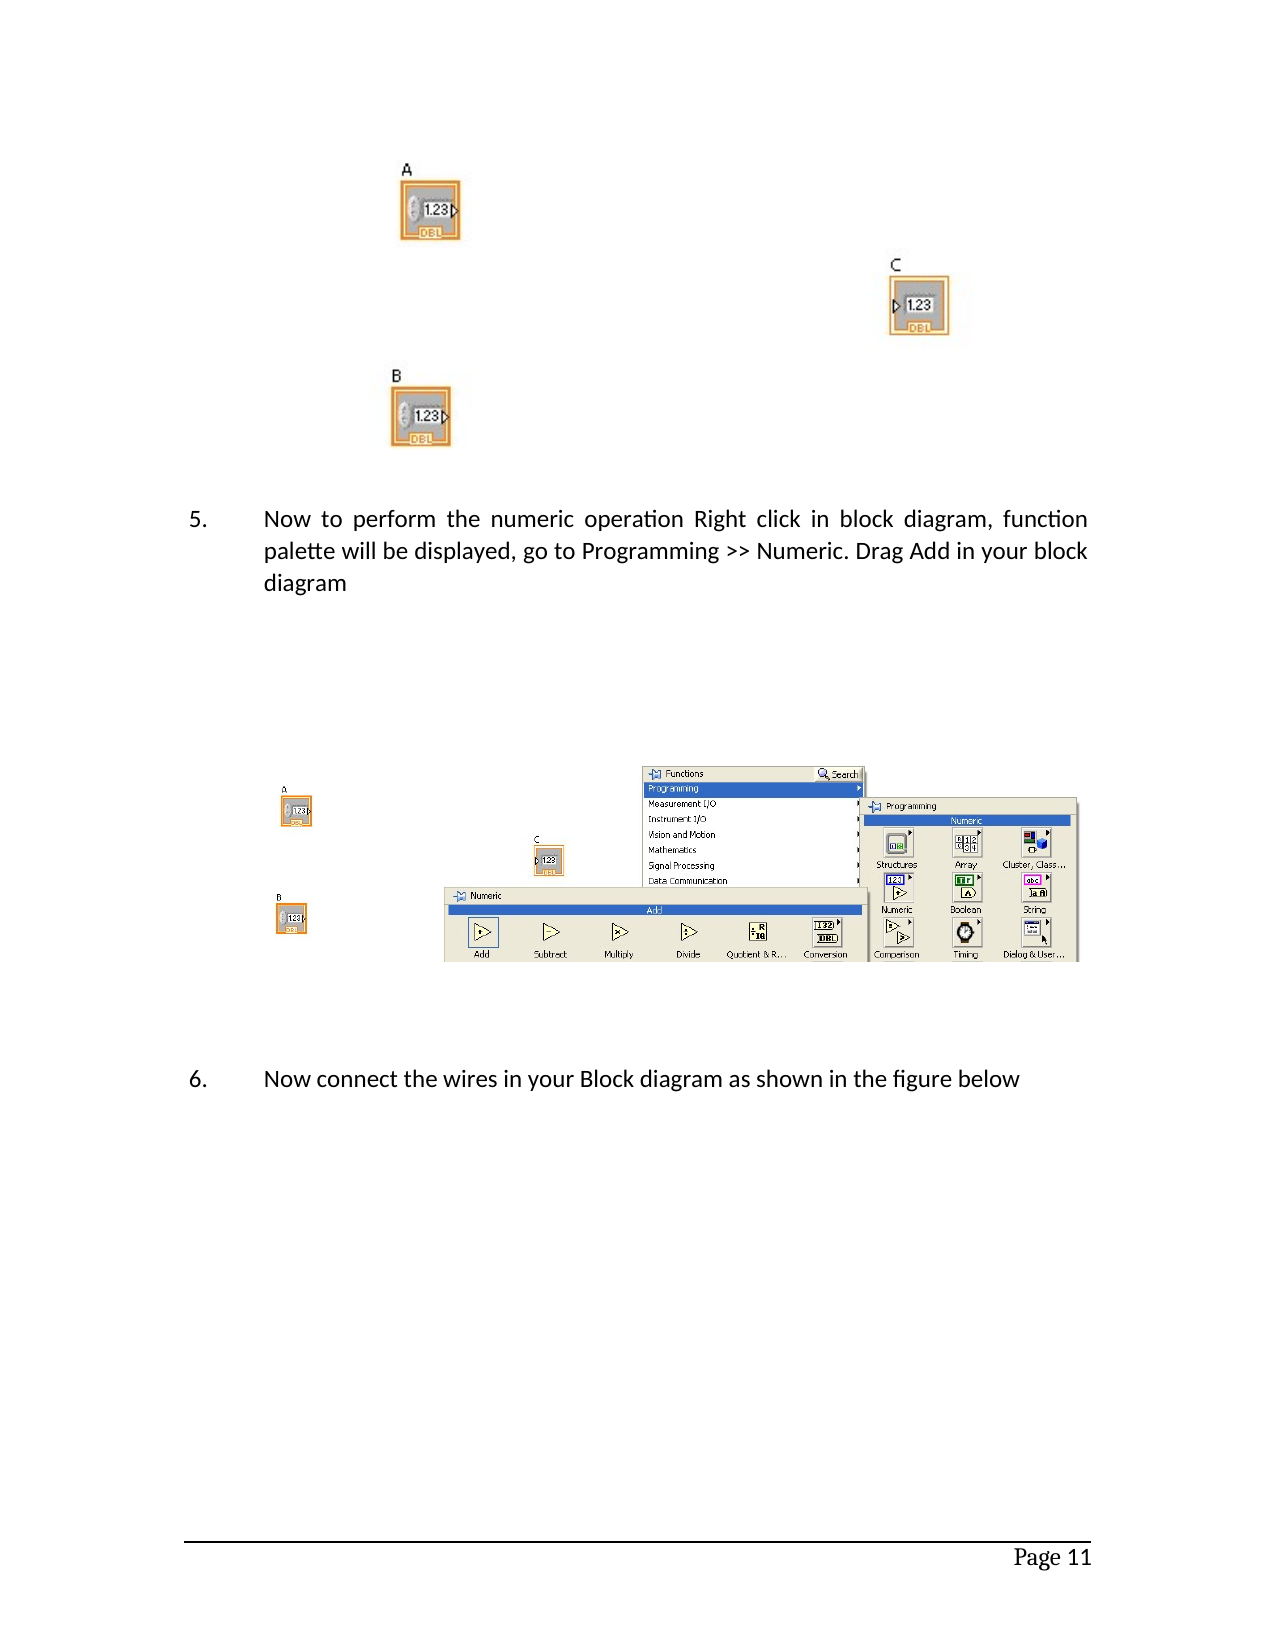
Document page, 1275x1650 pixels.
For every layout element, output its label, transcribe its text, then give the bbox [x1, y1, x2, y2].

picture [346, 148, 1012, 501]
picture [223, 730, 1122, 962]
list Now connect the wires in your Block diagram as shown in the figure below [189, 1063, 1089, 1093]
list Now to perform the numeric operation Right click in block diagram, function palette will be displayed, go to Programming >> Numeric. Drag Add in your block diagram [189, 503, 1089, 597]
